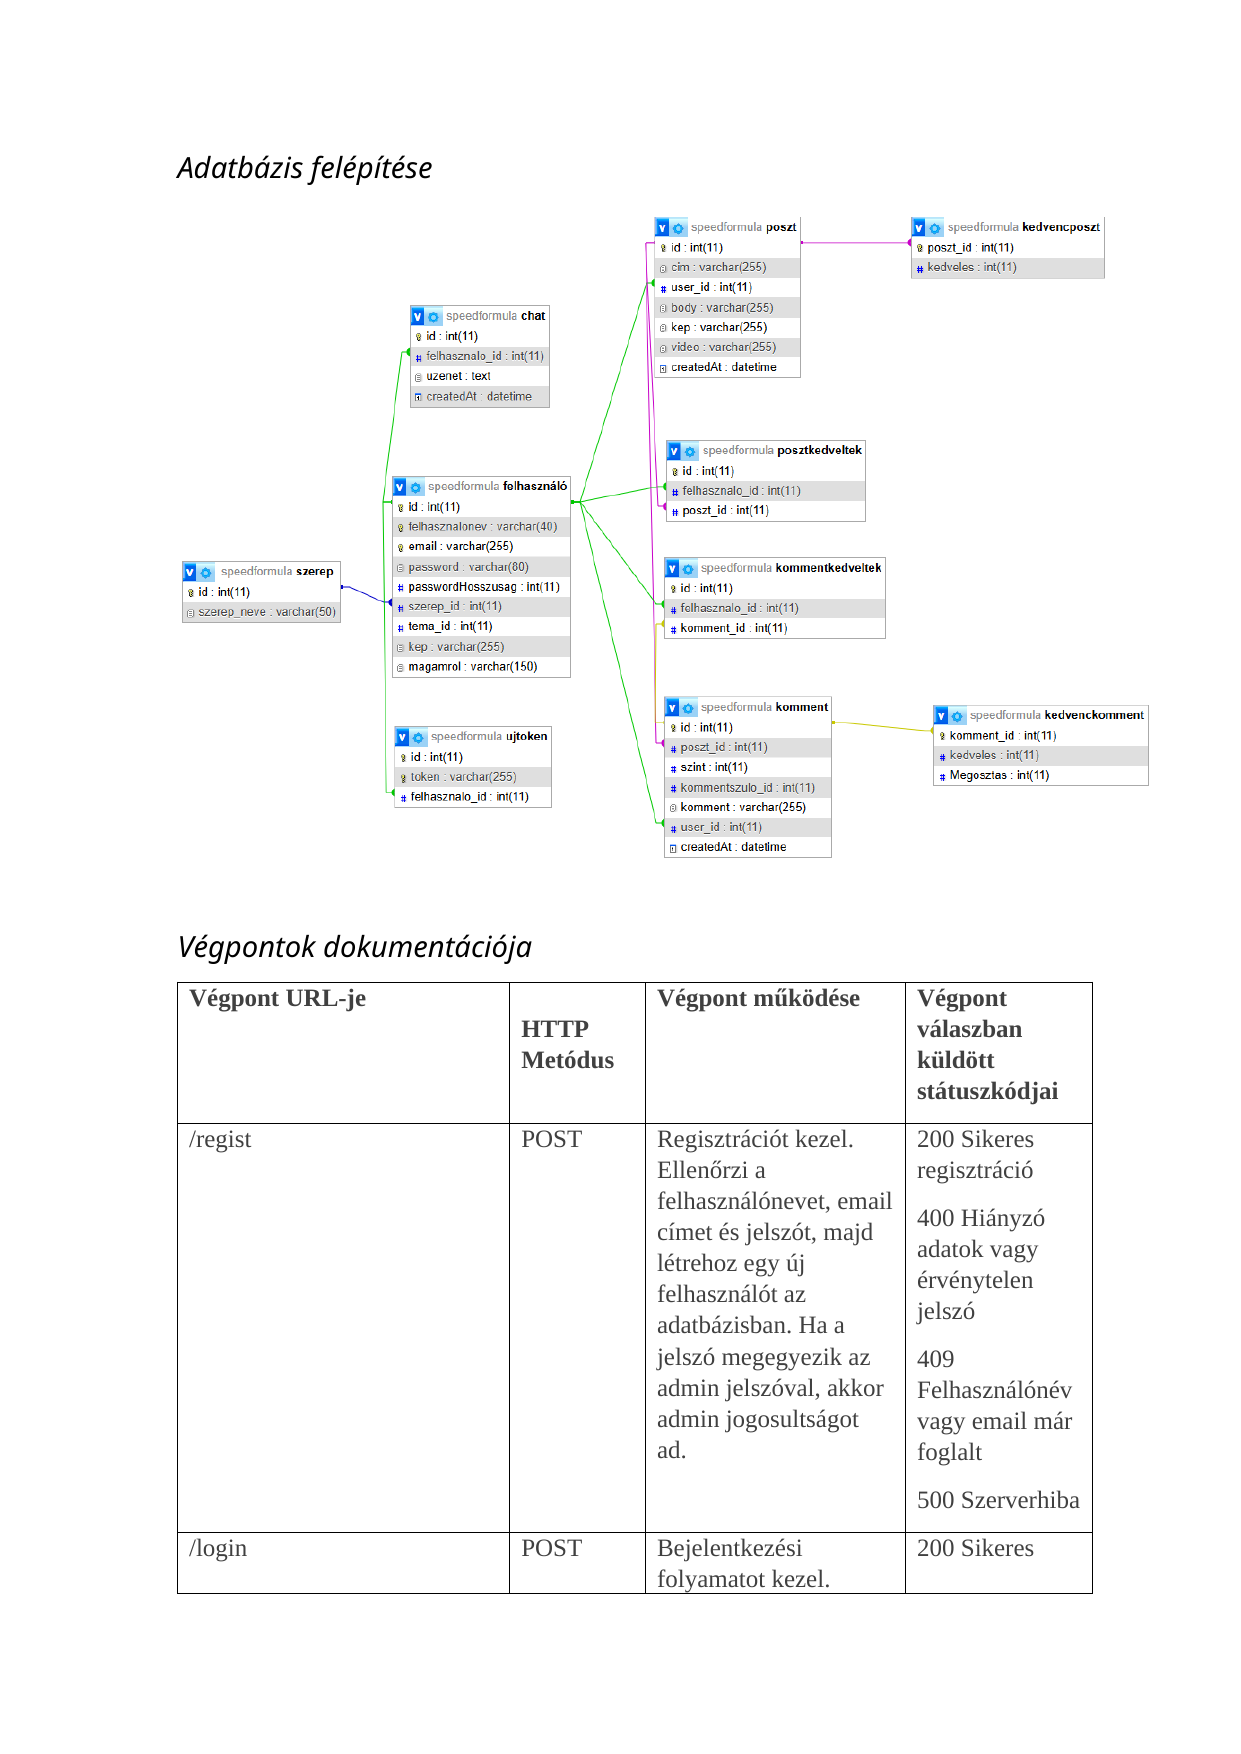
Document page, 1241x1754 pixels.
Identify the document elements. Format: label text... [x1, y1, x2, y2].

table_cell POST [510, 1533, 645, 1593]
table_cell 200 Sikeres regisztráció 400 Hiányzó adatok vagy érvénytelen jelszó 409 Felhasználónév vagy email már foglalt 500 Szerverhiba [906, 1124, 1092, 1532]
table_cell /regist [178, 1124, 509, 1532]
table_header Végpont működése [646, 983, 905, 1123]
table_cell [646, 1533, 905, 1593]
subtitle Végpontok dokumentációja [177, 926, 1092, 966]
table_cell /login [178, 1533, 509, 1593]
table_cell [906, 1533, 1092, 1593]
subtitle Adatbázis felépítése [177, 148, 1092, 187]
table_header HTTP Metódus [510, 983, 645, 1123]
table_header Végpont URL-je [178, 983, 509, 1123]
table_header Végpont válaszban küldött státuszkódjai [906, 983, 1092, 1123]
table_cell Regisztrációt kezel. Ellenőrzi a felhasználónevet, email címet és jelszót, majd létrehoz egy új felhasználót az adatbázisban. Ha a jelszó megegyezik az admin jelszóval, akkor admin jogosultságot ad. [646, 1124, 905, 1532]
table_cell POST [510, 1124, 645, 1532]
picture [177, 217, 1150, 862]
